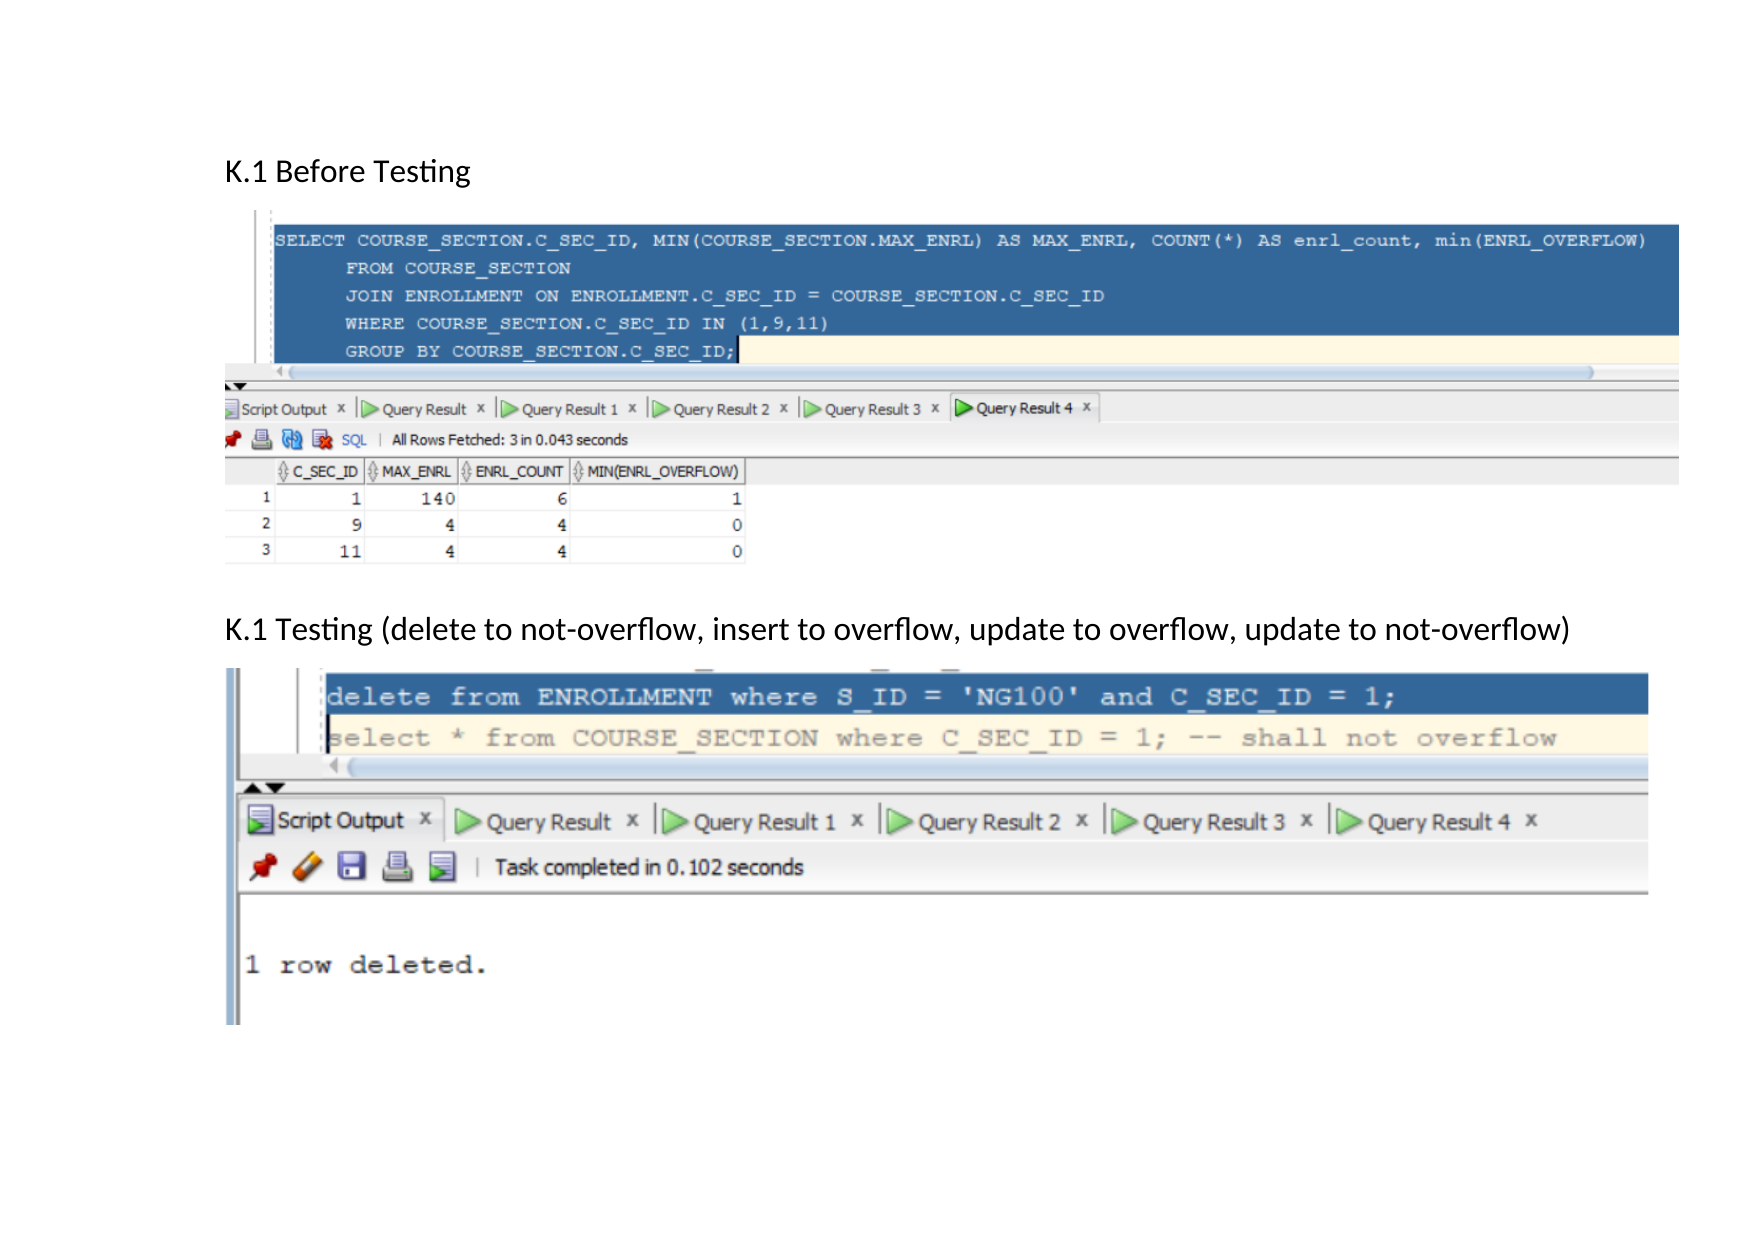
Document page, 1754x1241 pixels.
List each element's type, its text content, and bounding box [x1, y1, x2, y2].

text K.1 Testing (delete to not-overflow, insert to overflow, update to overflow, update to not-overflow) [150, 608, 1604, 648]
picture [225, 668, 1649, 1025]
text K.1 Before Testing [150, 150, 1604, 191]
picture [225, 210, 1679, 589]
